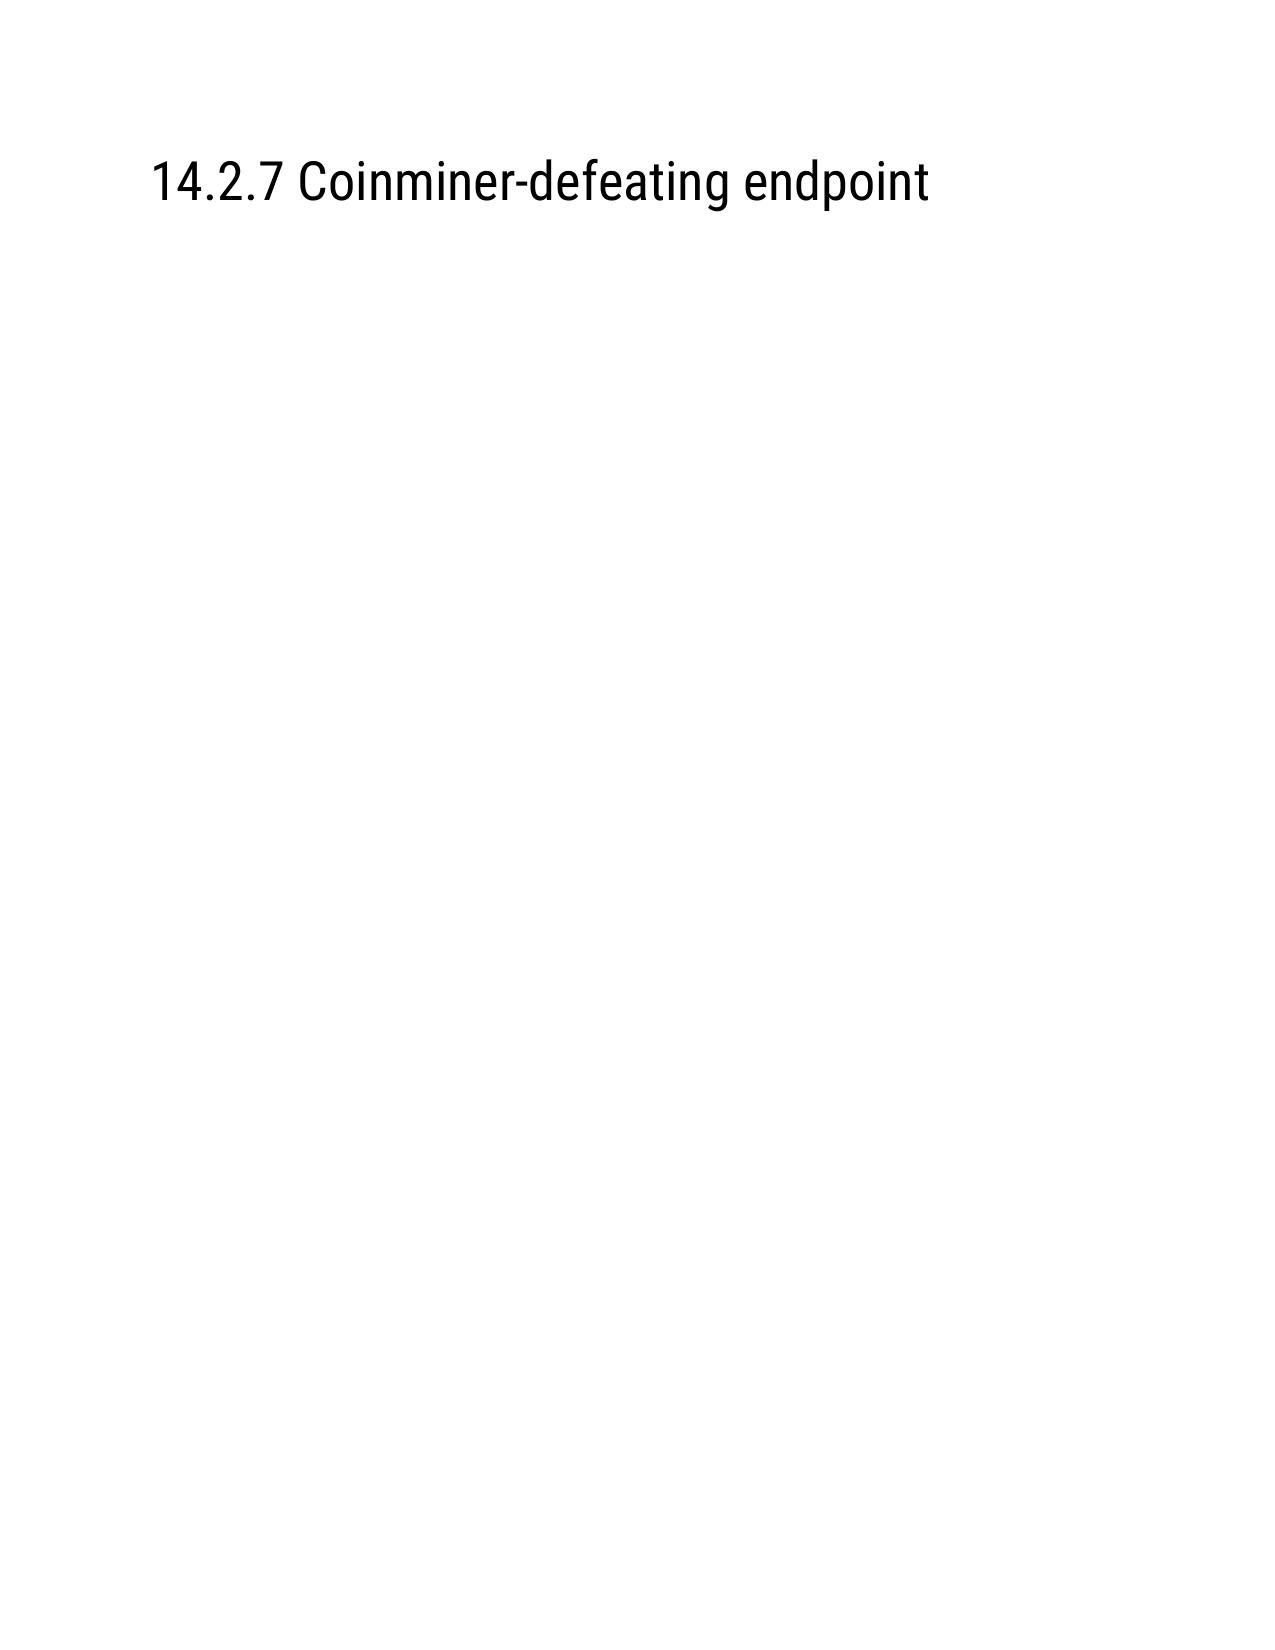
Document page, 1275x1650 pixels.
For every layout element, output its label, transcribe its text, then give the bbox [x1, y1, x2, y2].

title 14.2.7 Coinminer-defeating endpoint [150, 150, 1125, 213]
